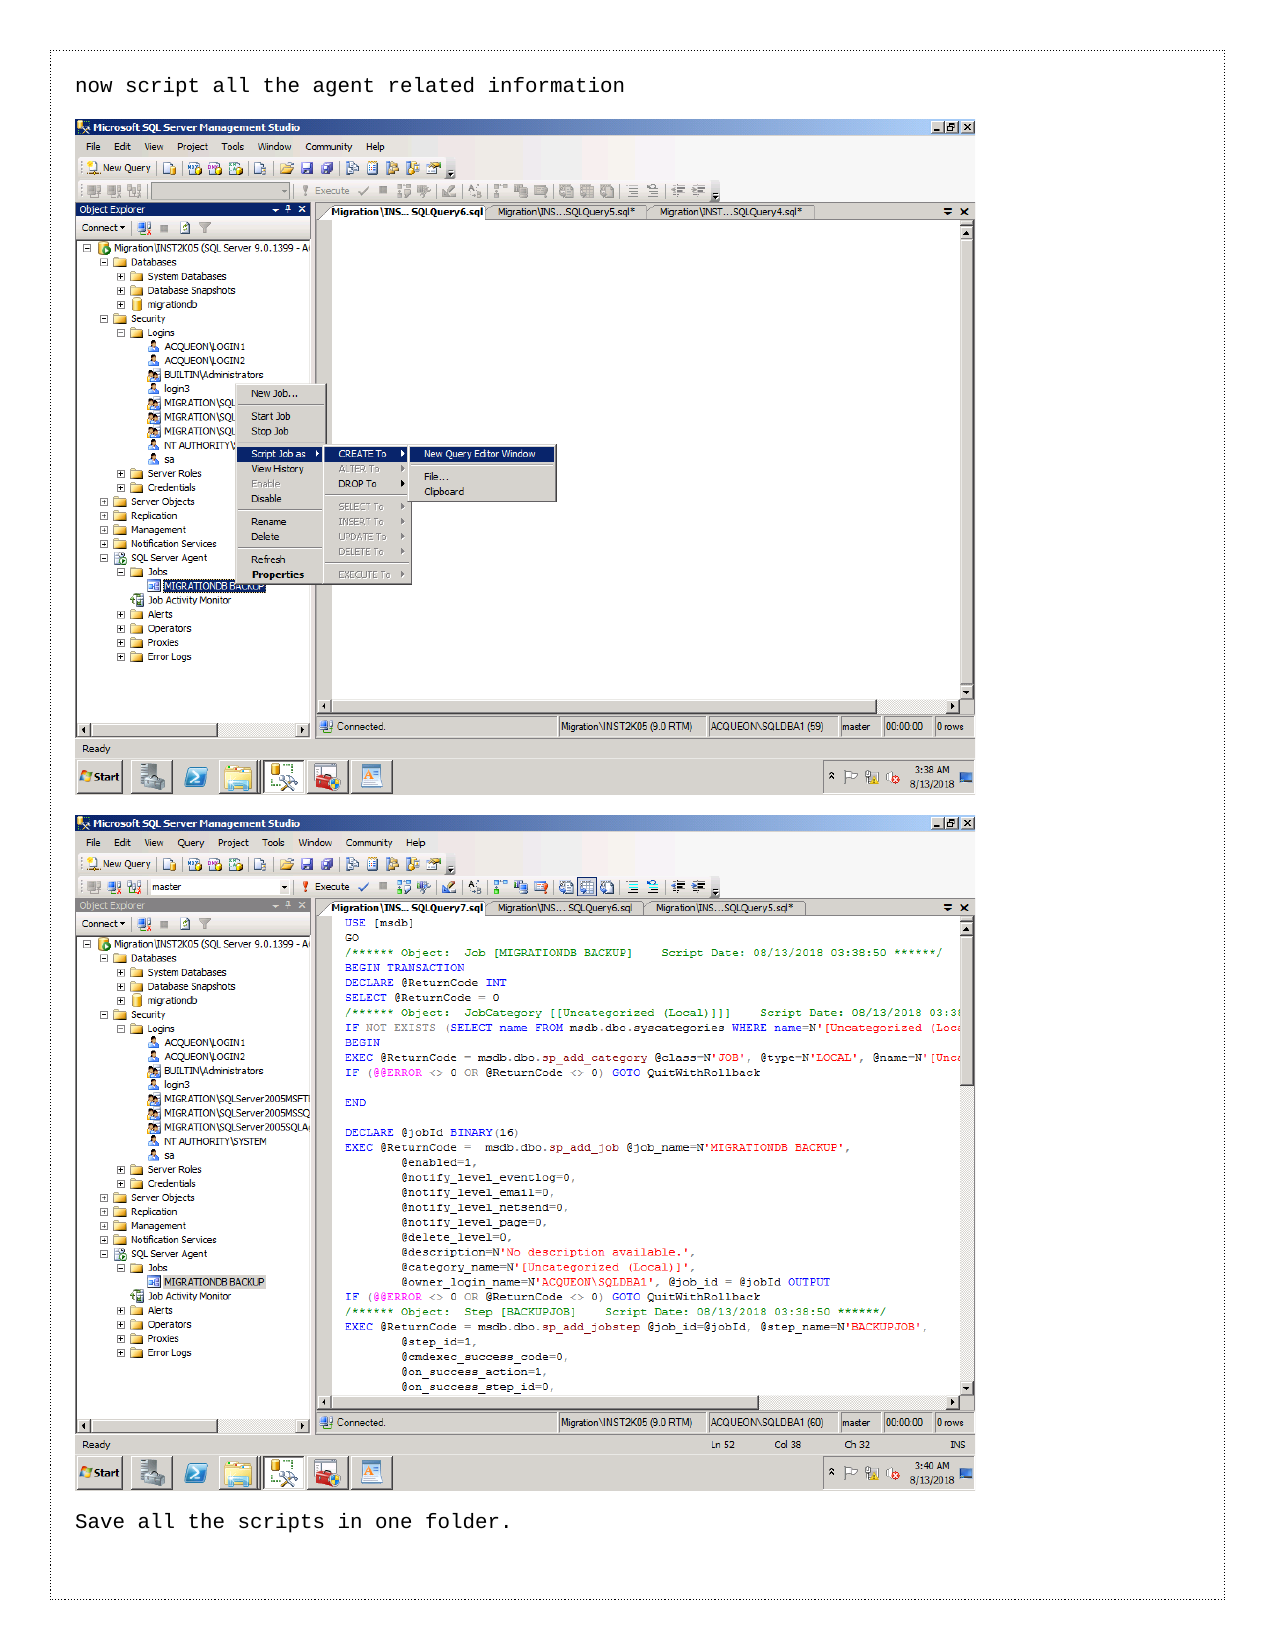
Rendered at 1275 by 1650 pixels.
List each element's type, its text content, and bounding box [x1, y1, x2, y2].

picture [75, 815, 976, 1491]
text now script all the agent related information [75, 75, 1200, 99]
picture [75, 119, 976, 795]
text Save all the scripts in one folder. [75, 1511, 1200, 1535]
